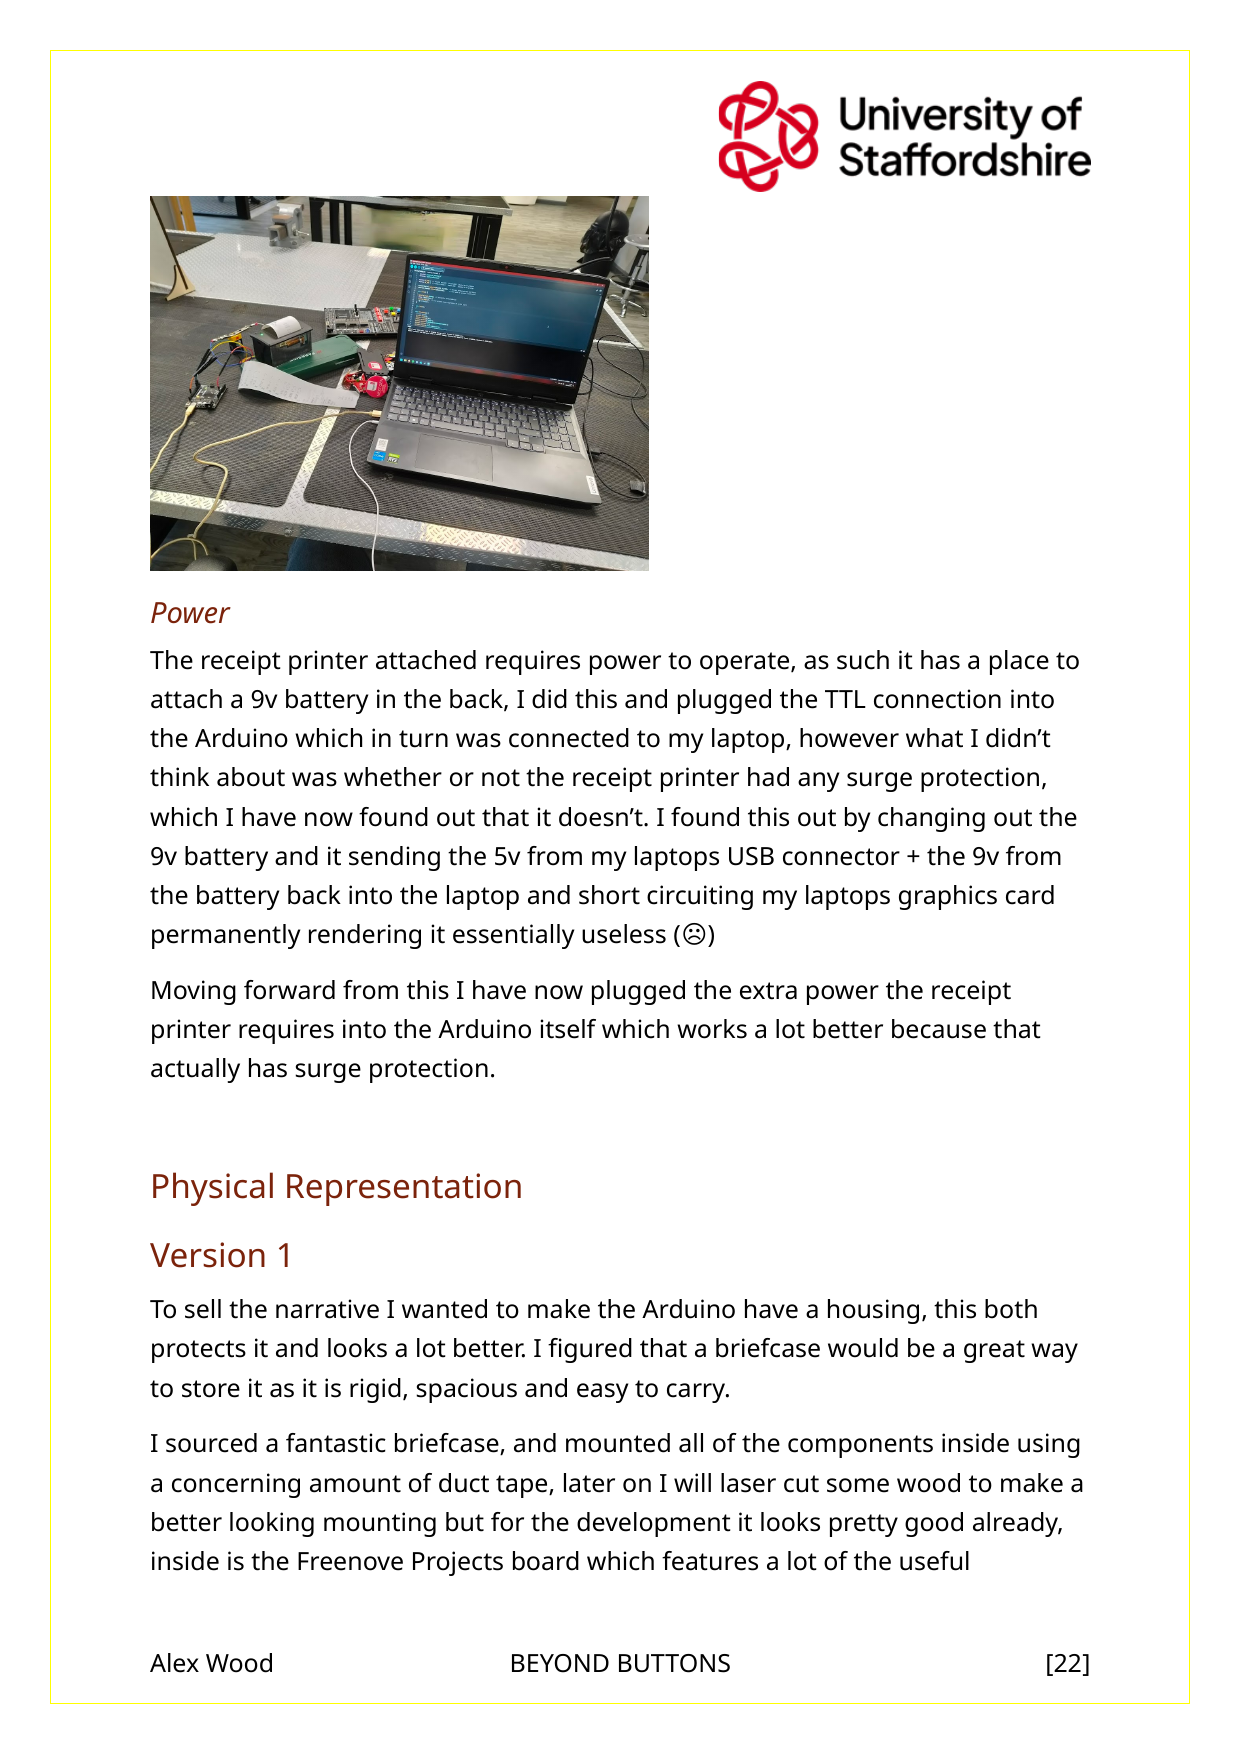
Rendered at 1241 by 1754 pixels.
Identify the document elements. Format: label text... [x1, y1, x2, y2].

picture [150, 196, 649, 571]
picture [718, 81, 1091, 192]
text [150, 1426, 1090, 1578]
text The receipt printer attached requires power to operate, as such it has a place to attach a 9v battery in the back, I did this and plugged the TTL connection into the Arduino which in turn was connected to my laptop, however what I didn’t think about was whether or not the receipt printer had any surge protection, which I have now found out that it doesn’t. I found this out by changing out the 9v battery and it sending the 5v from my laptops USB connector + the 9v from the battery back into the laptop and short circuiting my laptops graphics card permanently rendering it essentially useless () [150, 643, 1090, 951]
text Moving forward from this I have now plugged the extra power the receipt printer requires into the Arduino itself which works a lot better because that actually has surge protection. [150, 973, 1090, 1085]
text To sell the narrative I wanted to make the Arduino have a housing, this both protects it and looks a lot better. I figured that a briefcase would be a great way to store it as it is rigid, spacious and easy to carry. [150, 1292, 1090, 1404]
subtitle Physical Representation [150, 1163, 1090, 1208]
subtitle Version 1 [150, 1231, 1090, 1277]
subtitle Power [150, 593, 1090, 632]
